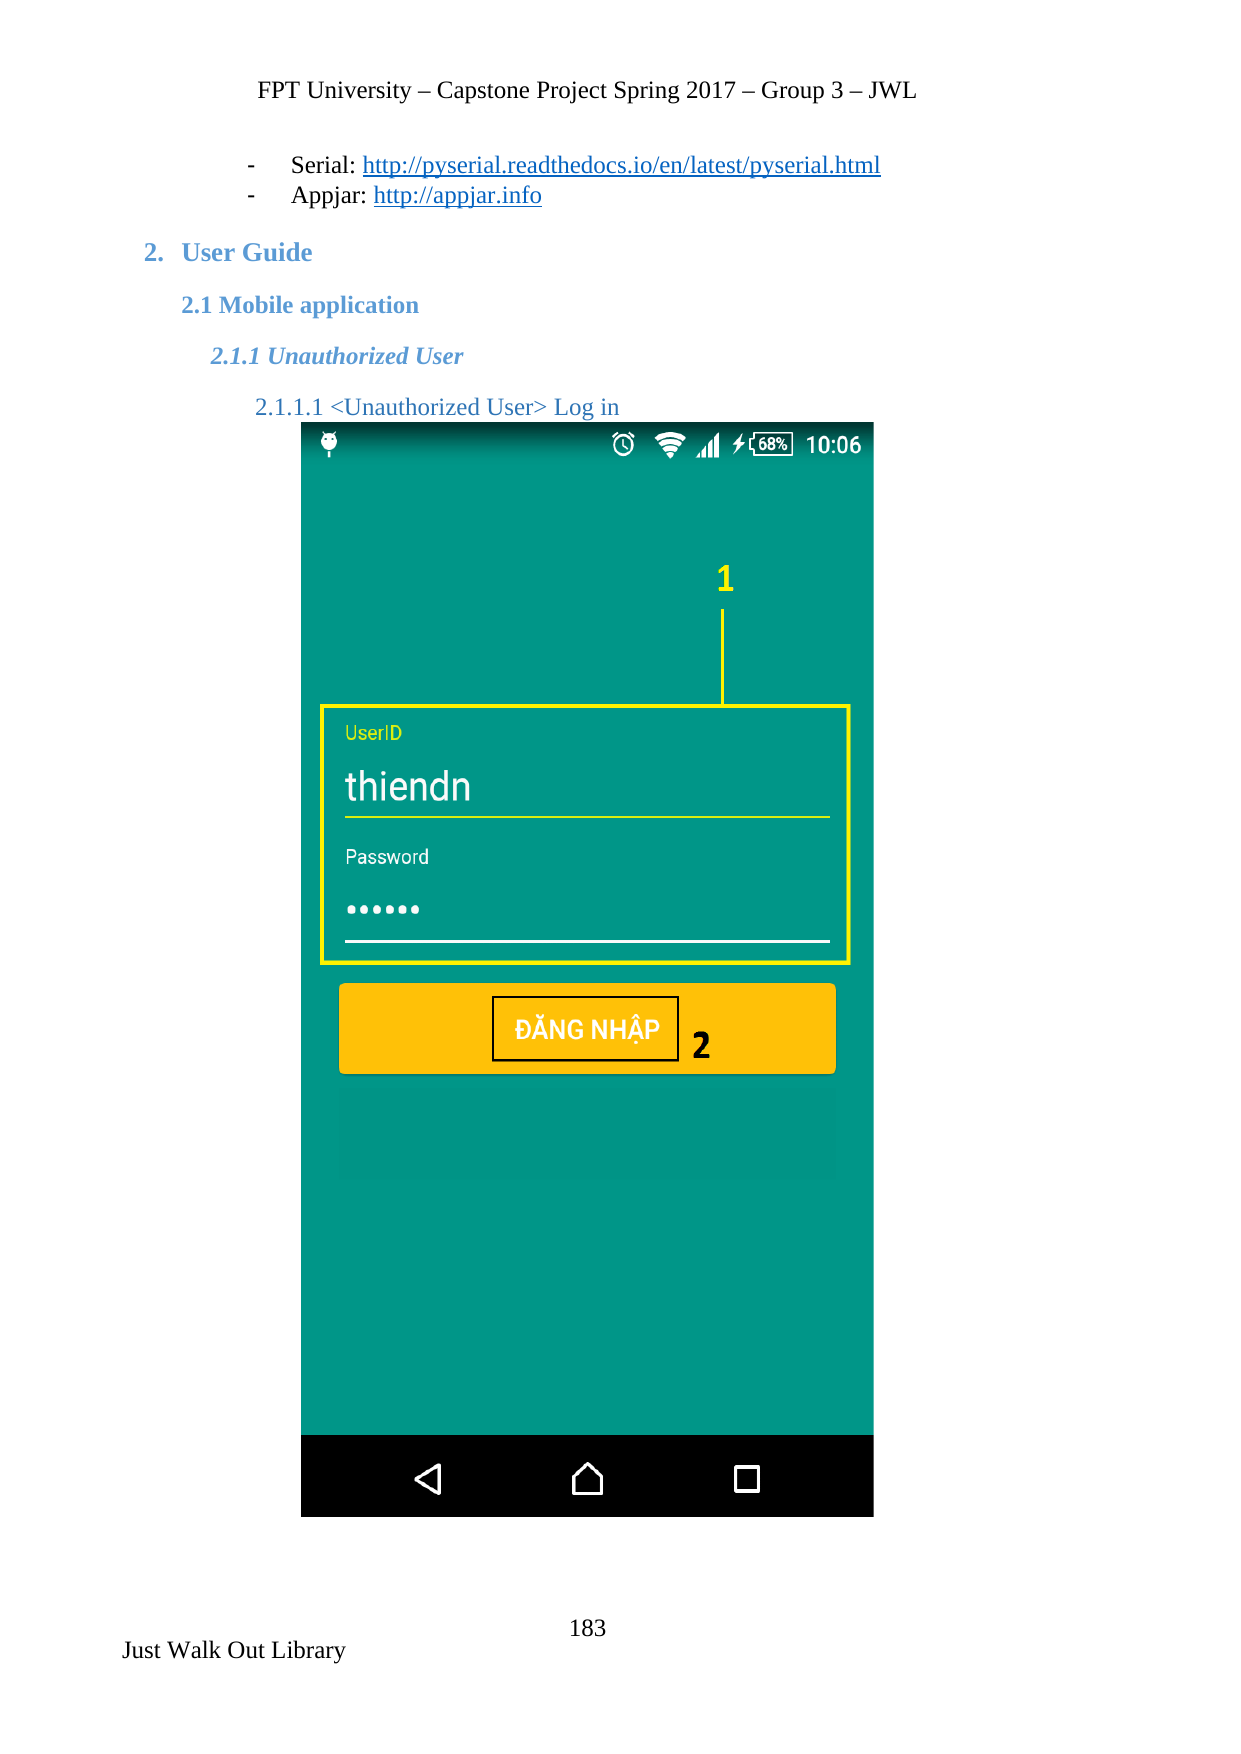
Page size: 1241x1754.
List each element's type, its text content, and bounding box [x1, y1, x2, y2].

picture [301, 422, 874, 1517]
subtitle 2.1 Mobile application [181, 290, 1053, 318]
subtitle 2.1.1 Unauthorized User [211, 341, 1053, 370]
list Serial: http://pyserial.readthedocs.io/en/latest/pyserial.html [247, 150, 1053, 179]
list Appjar: http://appjar.info [247, 181, 1053, 209]
subtitle User Guide [143, 236, 1053, 267]
subtitle 2.1.1.1 <Unauthorized User> Log in [255, 392, 1053, 421]
